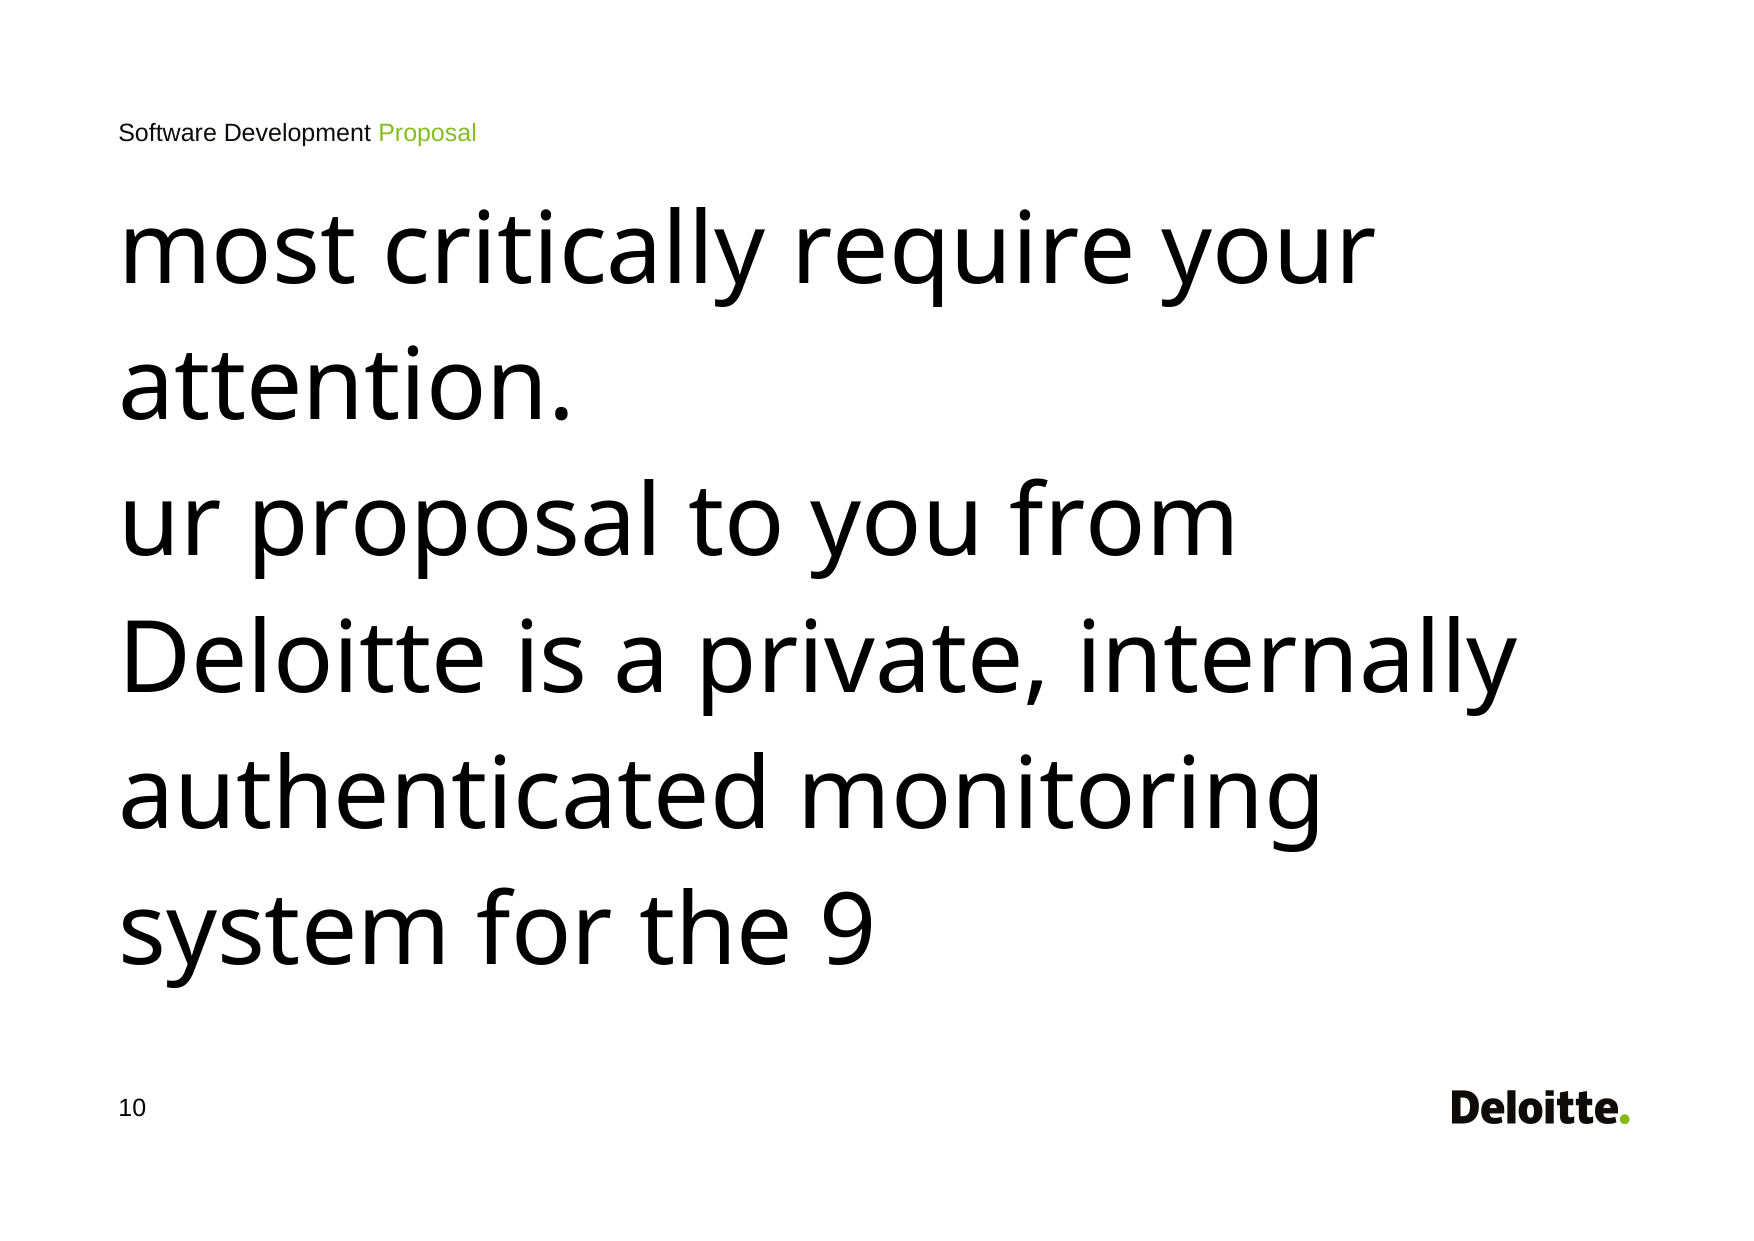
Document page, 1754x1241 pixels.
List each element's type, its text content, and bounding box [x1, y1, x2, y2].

text ur proposal to you from Deloitte is a private, internally authenticated monitoring system for the 9 [118, 449, 1636, 994]
text and effectively identifying which machines and locations which most critically require your attention. [118, 176, 1636, 449]
picture [1448, 1084, 1633, 1130]
